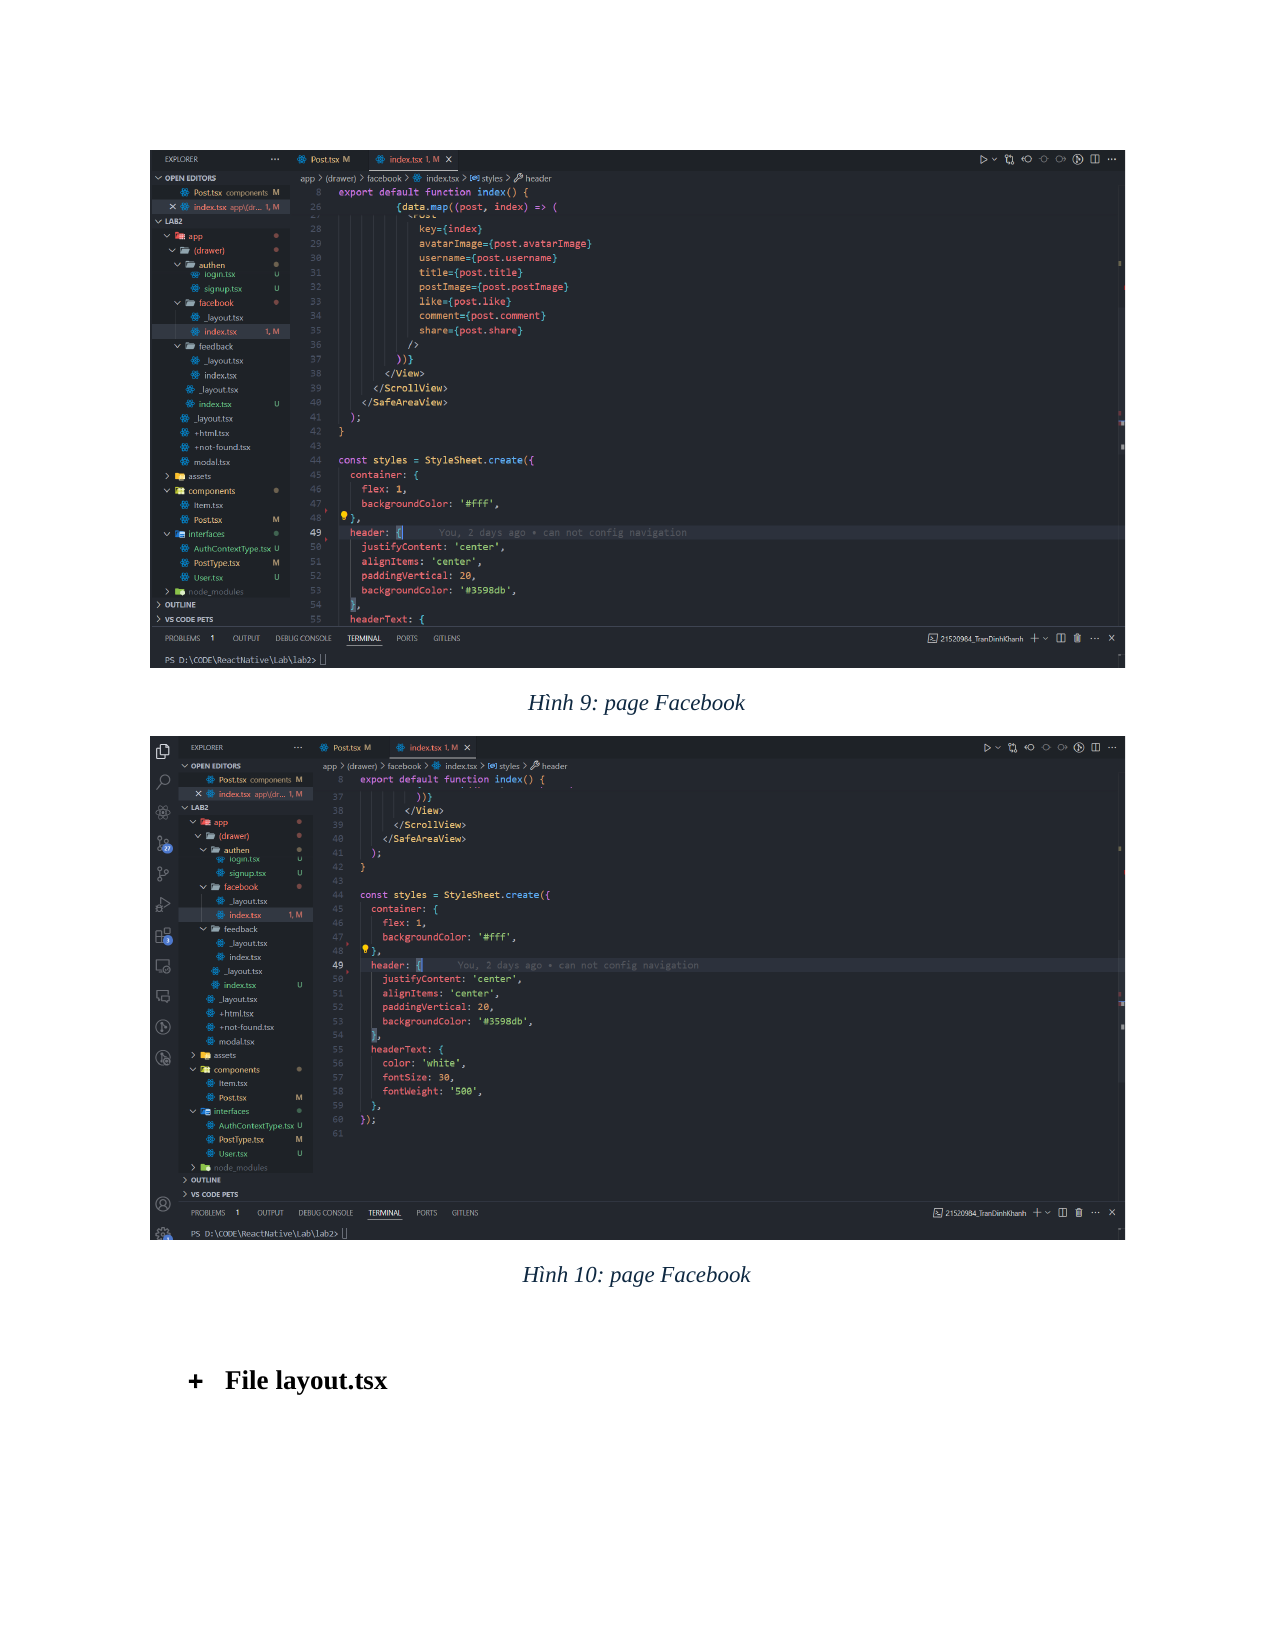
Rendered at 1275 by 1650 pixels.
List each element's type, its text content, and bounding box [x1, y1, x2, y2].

picture [150, 150, 1125, 668]
picture [150, 736, 1125, 1240]
list File layout.tsx [187, 1364, 1125, 1395]
